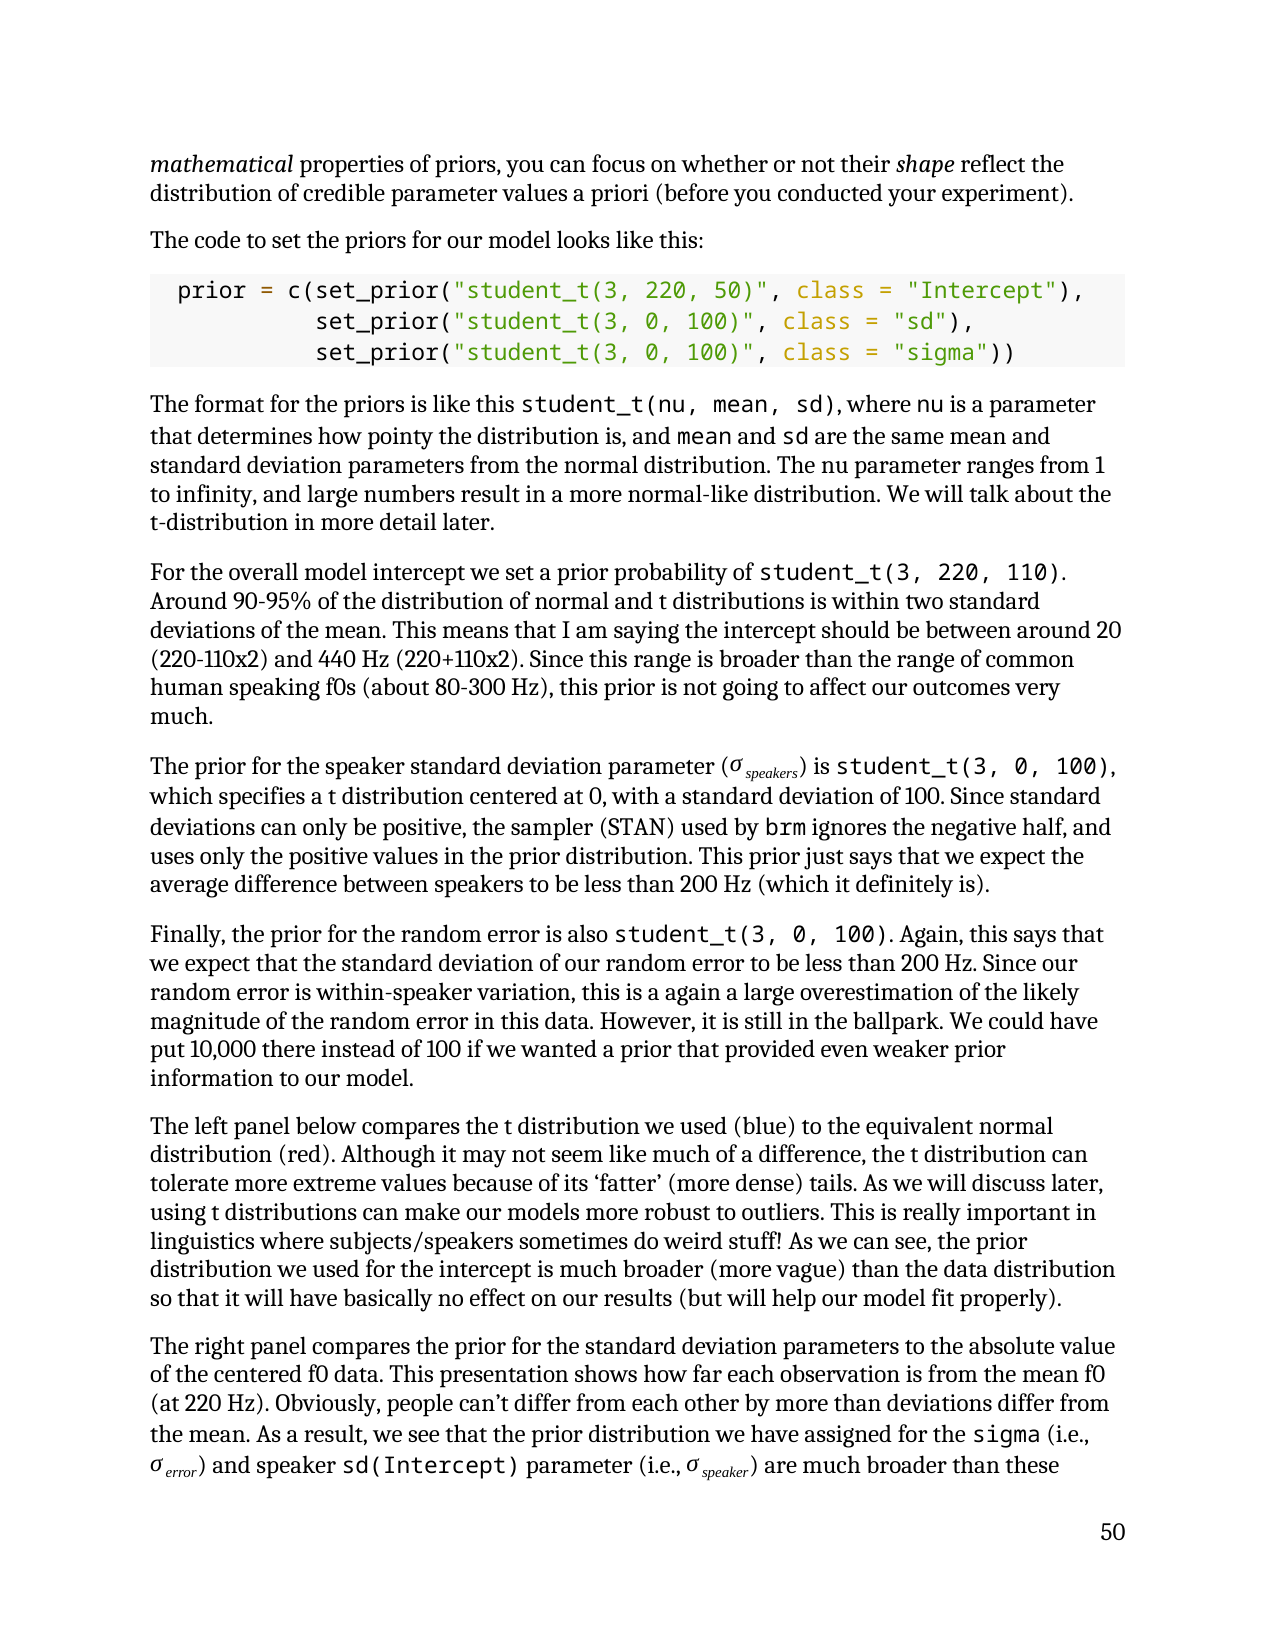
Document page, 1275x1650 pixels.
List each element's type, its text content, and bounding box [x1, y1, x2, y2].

text prior = c(set_prior("student_t(3, 220, 50)", class = "Intercept"), set_prior("student_t(3, 0, 100)", class = "sd"), set_prior("student_t(3, 0, 100)", class = "sigma")) [975, 274, 1125, 367]
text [150, 150, 1125, 207]
text The format for the priors is like this student_t(nu, mean, sd), where nu is a parameter that determines how pointy the distribution is, and mean and sd are the same mean and standard deviation parameters from the normal distribution. The nu parameter ranges from 1 to infinity, and large numbers result in a more normal-like distribution. We will talk about the t-distribution in more detail later. [150, 388, 1125, 537]
text For the overall model intercept we set a prior probability of student_t(3, 220, 110). Around 90-95% of the distribution of normal and t distributions is within two standard deviations of the mean. This means that I am saying the intercept should be between around 20 (220-110x2) and 440 Hz (220+110x2). Since this range is broader than the range of common human speaking f0s (about 80-300 Hz), this prior is not going to affect our outcomes very much. [150, 556, 1125, 731]
text The code to set the priors for our model looks like this: [150, 226, 1125, 255]
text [150, 1332, 1125, 1481]
text Finally, the prior for the random error is also student_t(3, 0, 100). Again, this says that we expect that the standard deviation of our random error to be less than 200 Hz. Since our random error is within-speaker variation, this is a again a large overestimation of the likely magnitude of the random error in this data. However, it is still in the ballpark. We could have put 10,000 there instead of 100 if we wanted a prior that provided even weaker prior information to our model. [150, 918, 1125, 1093]
text The prior for the speaker standard deviation parameter () is student_t(3, 0, 100), which specifies a t distribution centered at 0, with a standard deviation of 100. Since standard deviations can only be positive, the sampler (STAN) used by brm ignores the negative half, and uses only the positive values in the prior distribution. This prior just says that we expect the average difference between speakers to be less than 200 Hz (which it definitely is). [150, 749, 1125, 899]
text The left panel below compares the t distribution we used (blue) to the equivalent normal distribution (red). Although it may not seem like much of a difference, the t distribution can tolerate more extreme values because of its ‘fatter’ (more dense) tails. As we will discuss later, using t distributions can make our models more robust to outliers. This is really important in linguistics where subjects/speakers sometimes do weird stuff! As we can see, the prior distribution we used for the intercept is much broader (more vague) than the data distribution so that it will have basically no effect on our results (but will help our model fit properly). [150, 1112, 1125, 1313]
